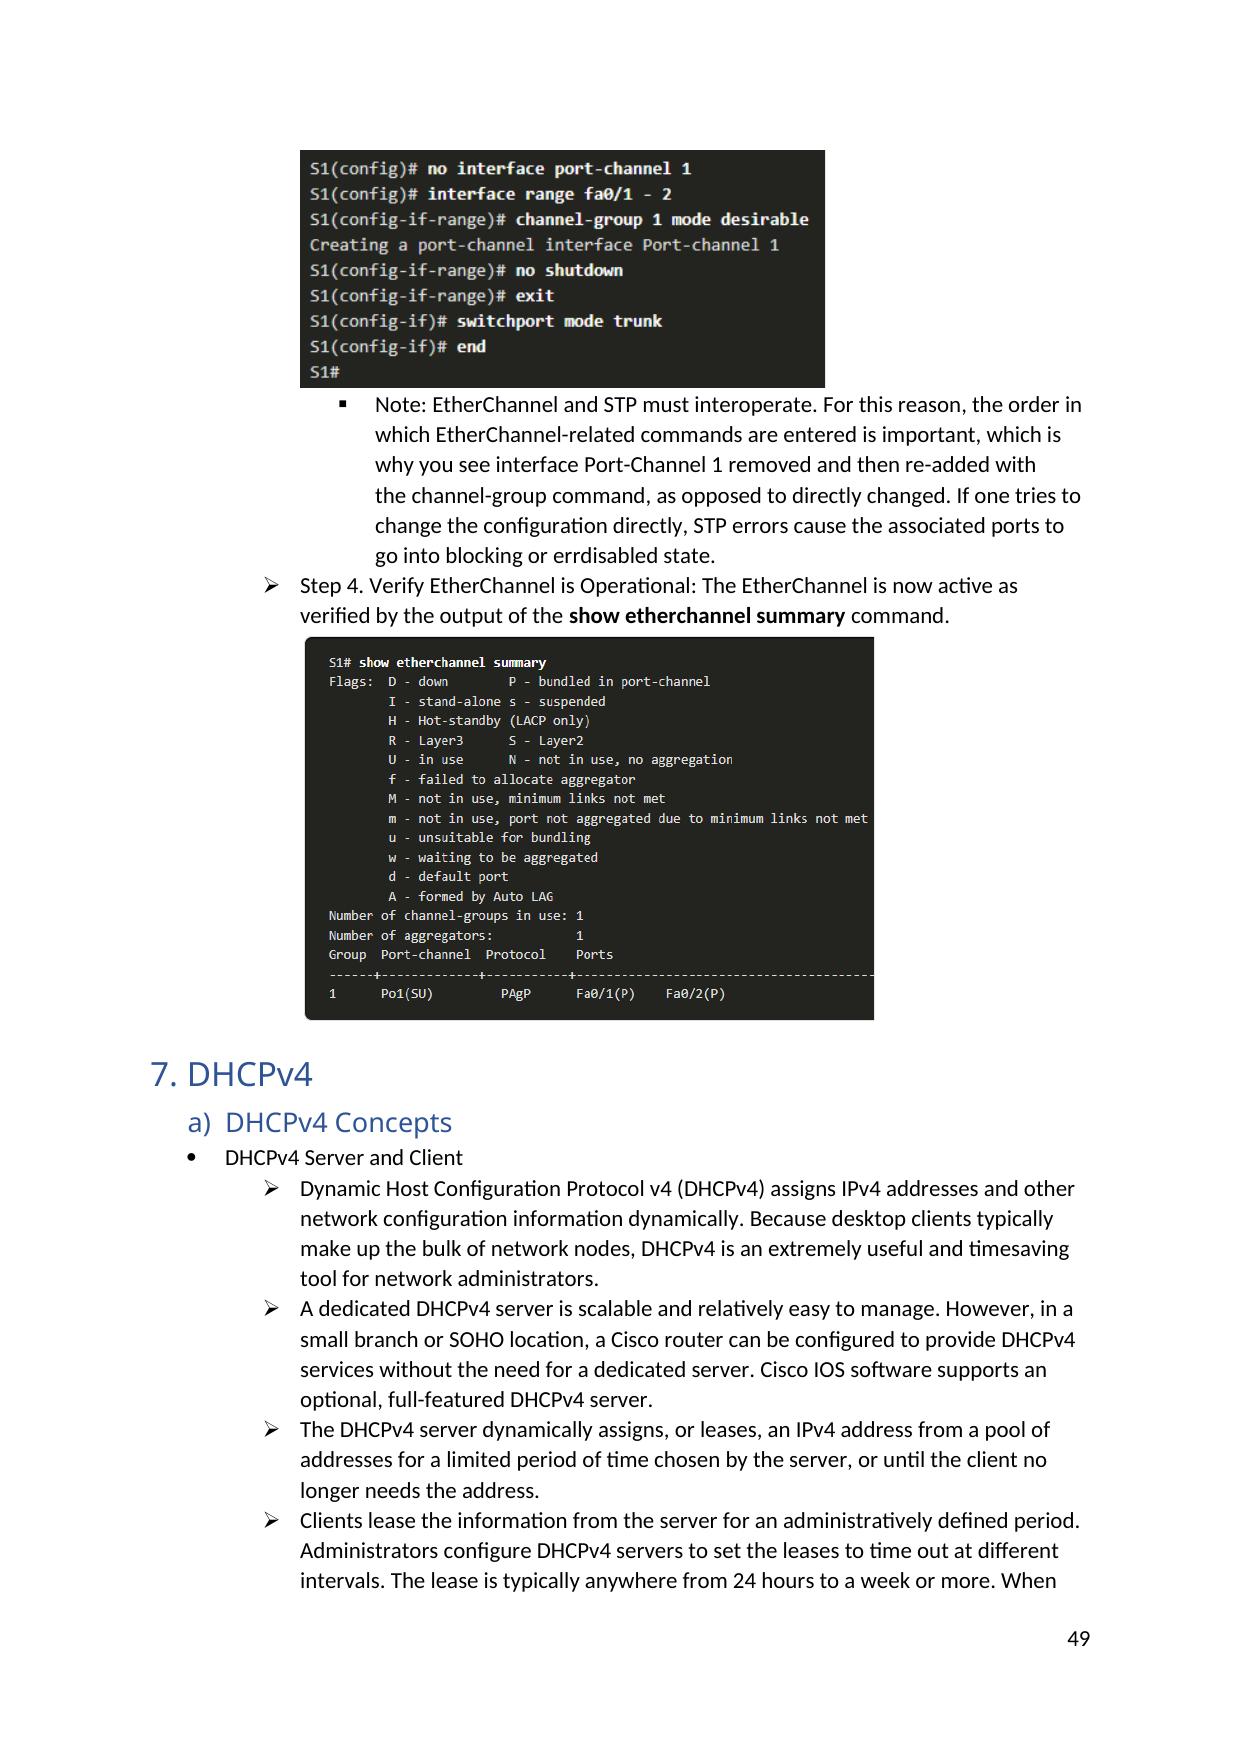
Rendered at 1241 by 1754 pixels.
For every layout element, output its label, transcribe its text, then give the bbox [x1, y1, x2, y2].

list Dynamic Host Configuration Protocol v4 (DHCPv4) assigns IPv4 addresses and other network configuration information dynamically. Because desktop clients typically make up the bulk of network nodes, DHCPv4 is an extremely useful and timesaving tool for network administrators. [262, 1174, 1090, 1292]
picture [300, 150, 826, 388]
list Step 4. Verify EtherChannel is Operational: The EtherChannel is now active as verified by the output of the show etherchannel summary command. [262, 571, 1090, 629]
list A dedicated DHCPv4 server is scalable and relatively easy to manage. However, in a small branch or SOHO location, a Cisco router can be configured to provide DHCPv4 services without the need for a dedicated server. Cisco IOS software supports an optional, full-featured DHCPv4 server. [262, 1294, 1090, 1413]
picture [300, 631, 875, 1024]
list The DHCPv4 server dynamically assigns, or leases, an IPv4 address from a pool of addresses for a limited period of time chosen by the server, or until the client no longer needs the address. [262, 1415, 1090, 1504]
list DHCPv4 Server and Client [187, 1143, 1090, 1172]
subtitle DHCPv4 Concepts [187, 1104, 1090, 1141]
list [262, 1506, 1090, 1594]
subtitle DHCPv4 [150, 1051, 1090, 1096]
list Note: EtherChannel and STP must interoperate. For this reason, the order in which EtherChannel-related commands are entered is important, which is why you see interface Port-Channel 1 removed and then re-added with the channel-group command, as opposed to directly changed. If one tries to change the configuration directly, STP errors cause the associated ports to go into blocking or errdisabled state. [337, 390, 1090, 569]
